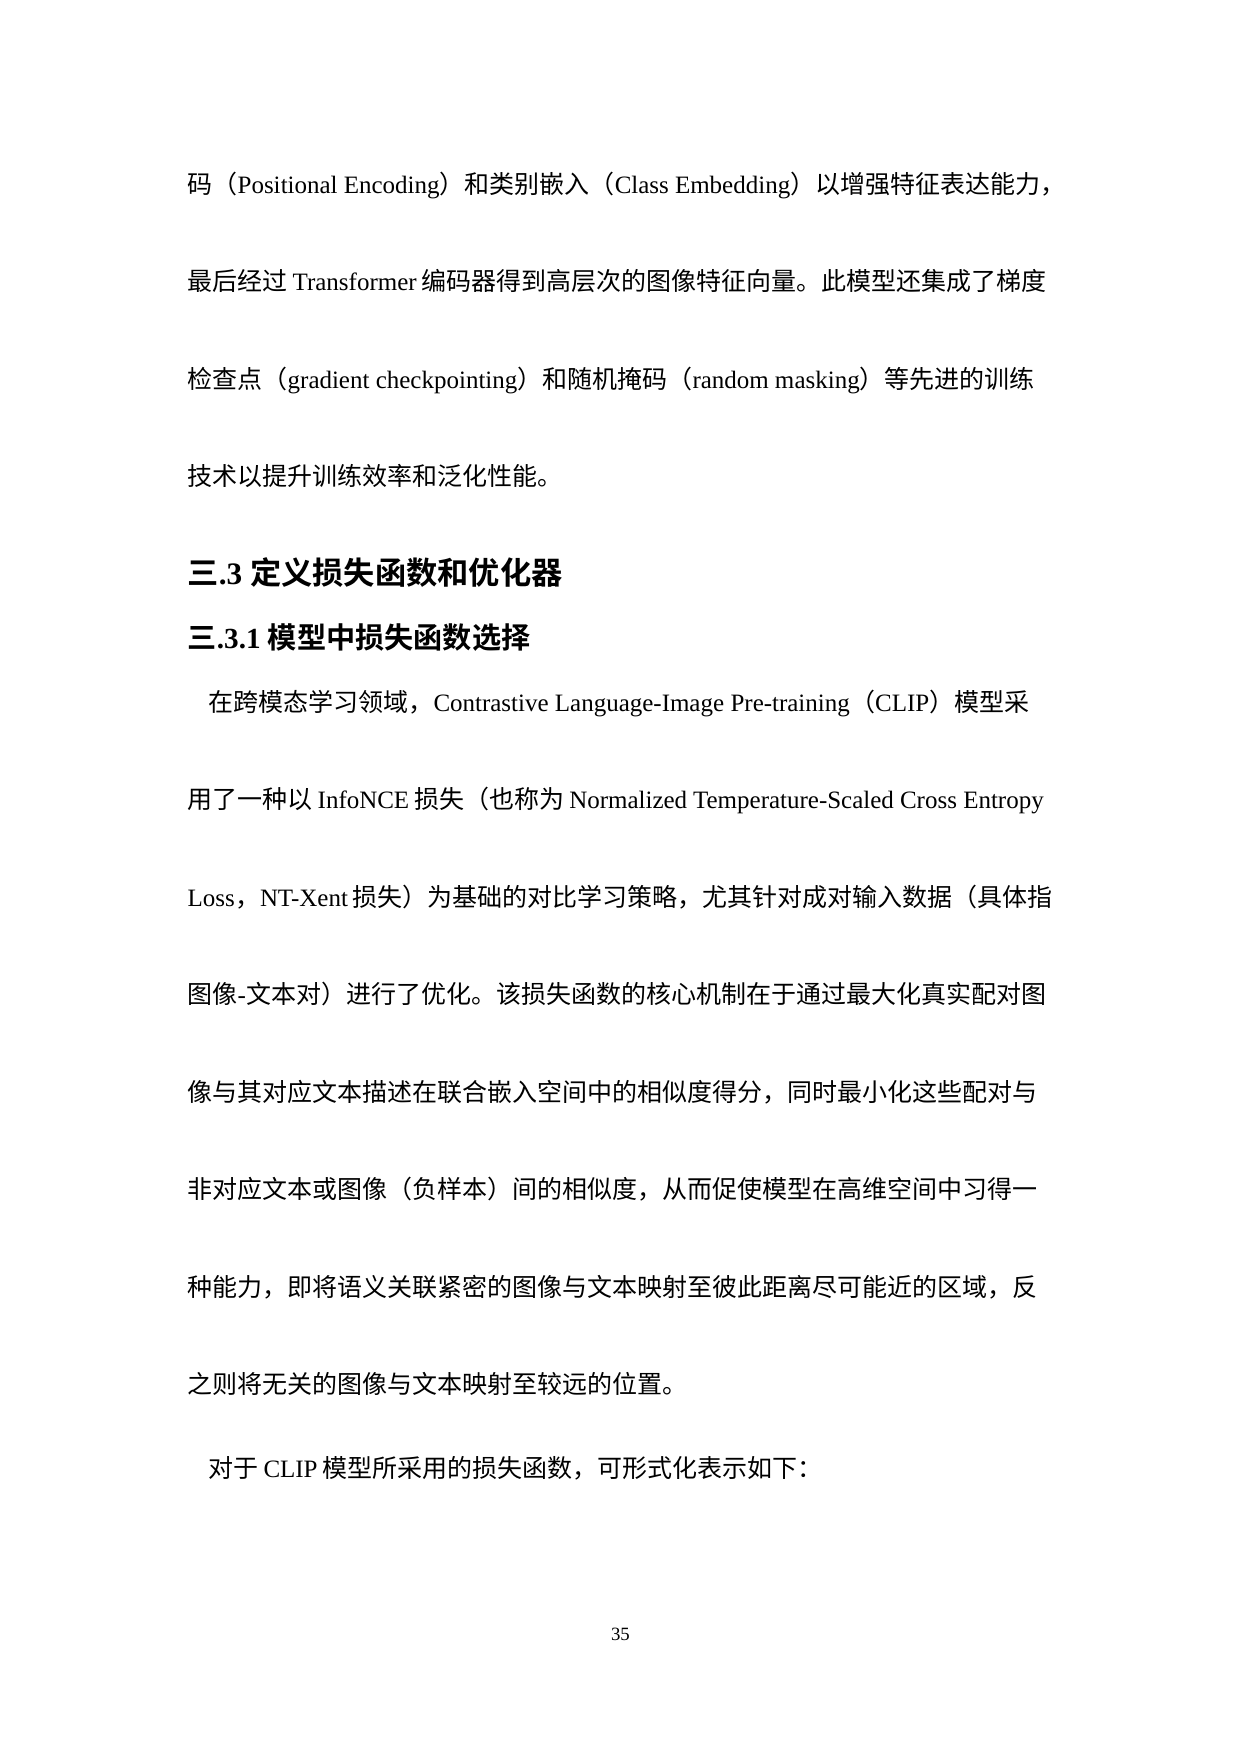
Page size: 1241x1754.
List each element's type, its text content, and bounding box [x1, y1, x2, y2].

text 在跨模态学习领域，Contrastive Language-Image Pre-training（CLIP）模型采用了一种以InfoNCE损失（也称为Normalized Temperature-Scaled Cross Entropy Loss，NT-Xent损失）为基础的对比学习策略，尤其针对成对输入数据（具体指图像-文本对）进行了优化。该损失函数的核心机制在于通过最大化真实配对图像与其对应文本描述在联合嵌入空间中的相似度得分，同时最小化这些配对与非对应文本或图像（负样本）间的相似度，从而促使模型在高维空间中习得一种能力，即将语义关联紧密的图像与文本映射至彼此距离尽可能近的区域，反之则将无关的图像与文本映射至较远的位置。 [187, 668, 1053, 1416]
text 对于CLIP模型所采用的损失函数，可形式化表示如下： [187, 1434, 1053, 1499]
subtitle 模型中损失函数选择 [187, 603, 1053, 668]
subtitle 定义损失函数和优化器 [187, 538, 1053, 603]
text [187, 150, 1053, 507]
